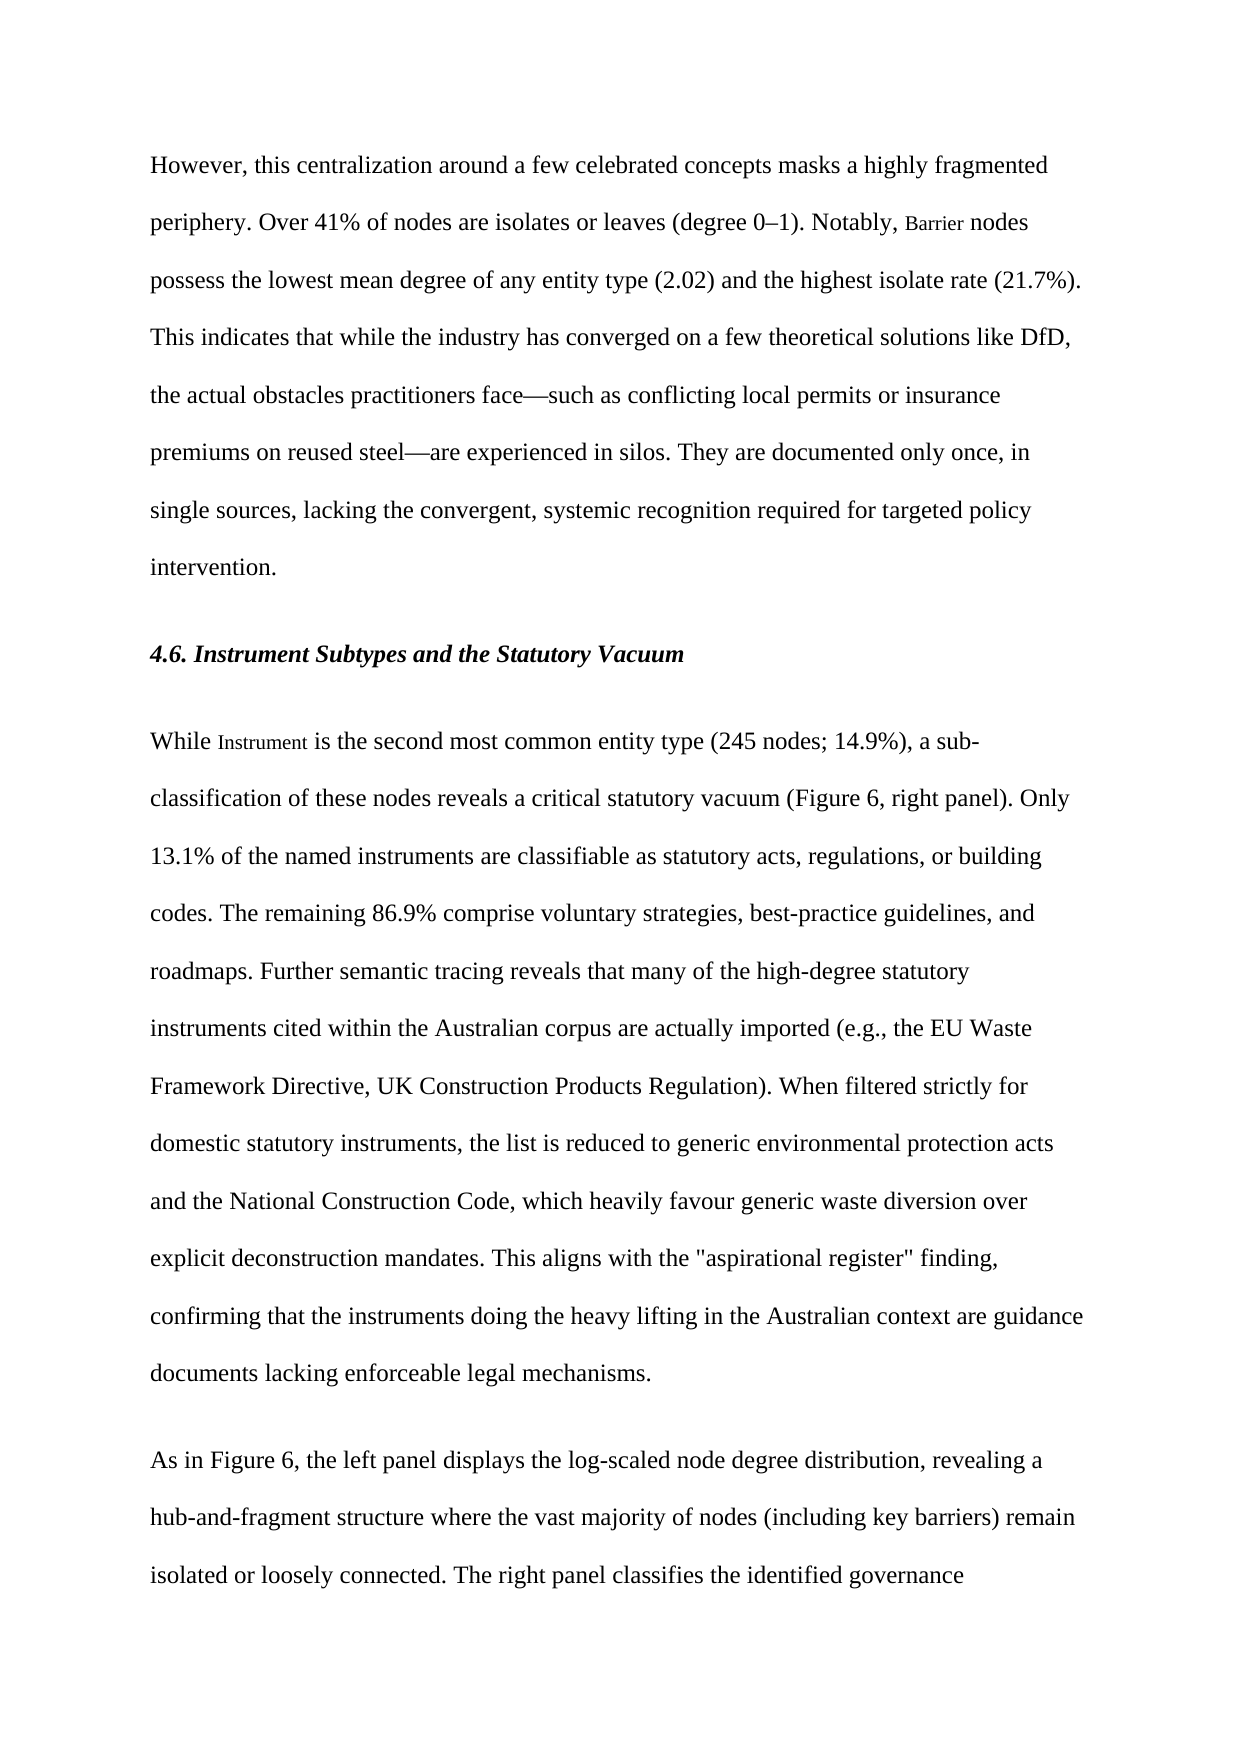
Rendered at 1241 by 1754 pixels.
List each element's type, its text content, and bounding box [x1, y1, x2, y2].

text However, this centralization around a few celebrated concepts masks a highly fragmented periphery. Over 41% of nodes are isolates or leaves (degree 0–1). Notably, Barrier nodes possess the lowest mean degree of any entity type (2.02) and the highest isolate rate (21.7%). This indicates that while the industry has converged on a few theoretical solutions like DfD, the actual obstacles practitioners face—such as conflicting local permits or insurance premiums on reused steel—are experienced in silos. They are documented only once, in single sources, lacking the convergent, systemic recognition required for targeted policy intervention. [150, 150, 1090, 581]
text While Instrument is the second most common entity type (245 nodes; 14.9%), a sub-classification of these nodes reveals a critical statutory vacuum (Figure 6, right panel). Only 13.1% of the named instruments are classifiable as statutory acts, regulations, or building codes. The remaining 86.9% comprise voluntary strategies, best-practice guidelines, and roadmaps. Further semantic tracing reveals that many of the high-degree statutory instruments cited within the Australian corpus are actually imported (e.g., the EU Waste Framework Directive, UK Construction Products Regulation). When filtered strictly for domestic statutory instruments, the list is reduced to generic environmental protection acts and the National Construction Code, which heavily favour generic waste diversion over explicit deconstruction mandates. This aligns with the "aspirational register" finding, confirming that the instruments doing the heavy lifting in the Australian context are guidance documents lacking enforceable legal mechanisms. [150, 726, 1090, 1387]
subtitle 4.6. Instrument Subtypes and the Statutory Vacuum [150, 639, 1090, 668]
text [150, 1445, 1090, 1589]
